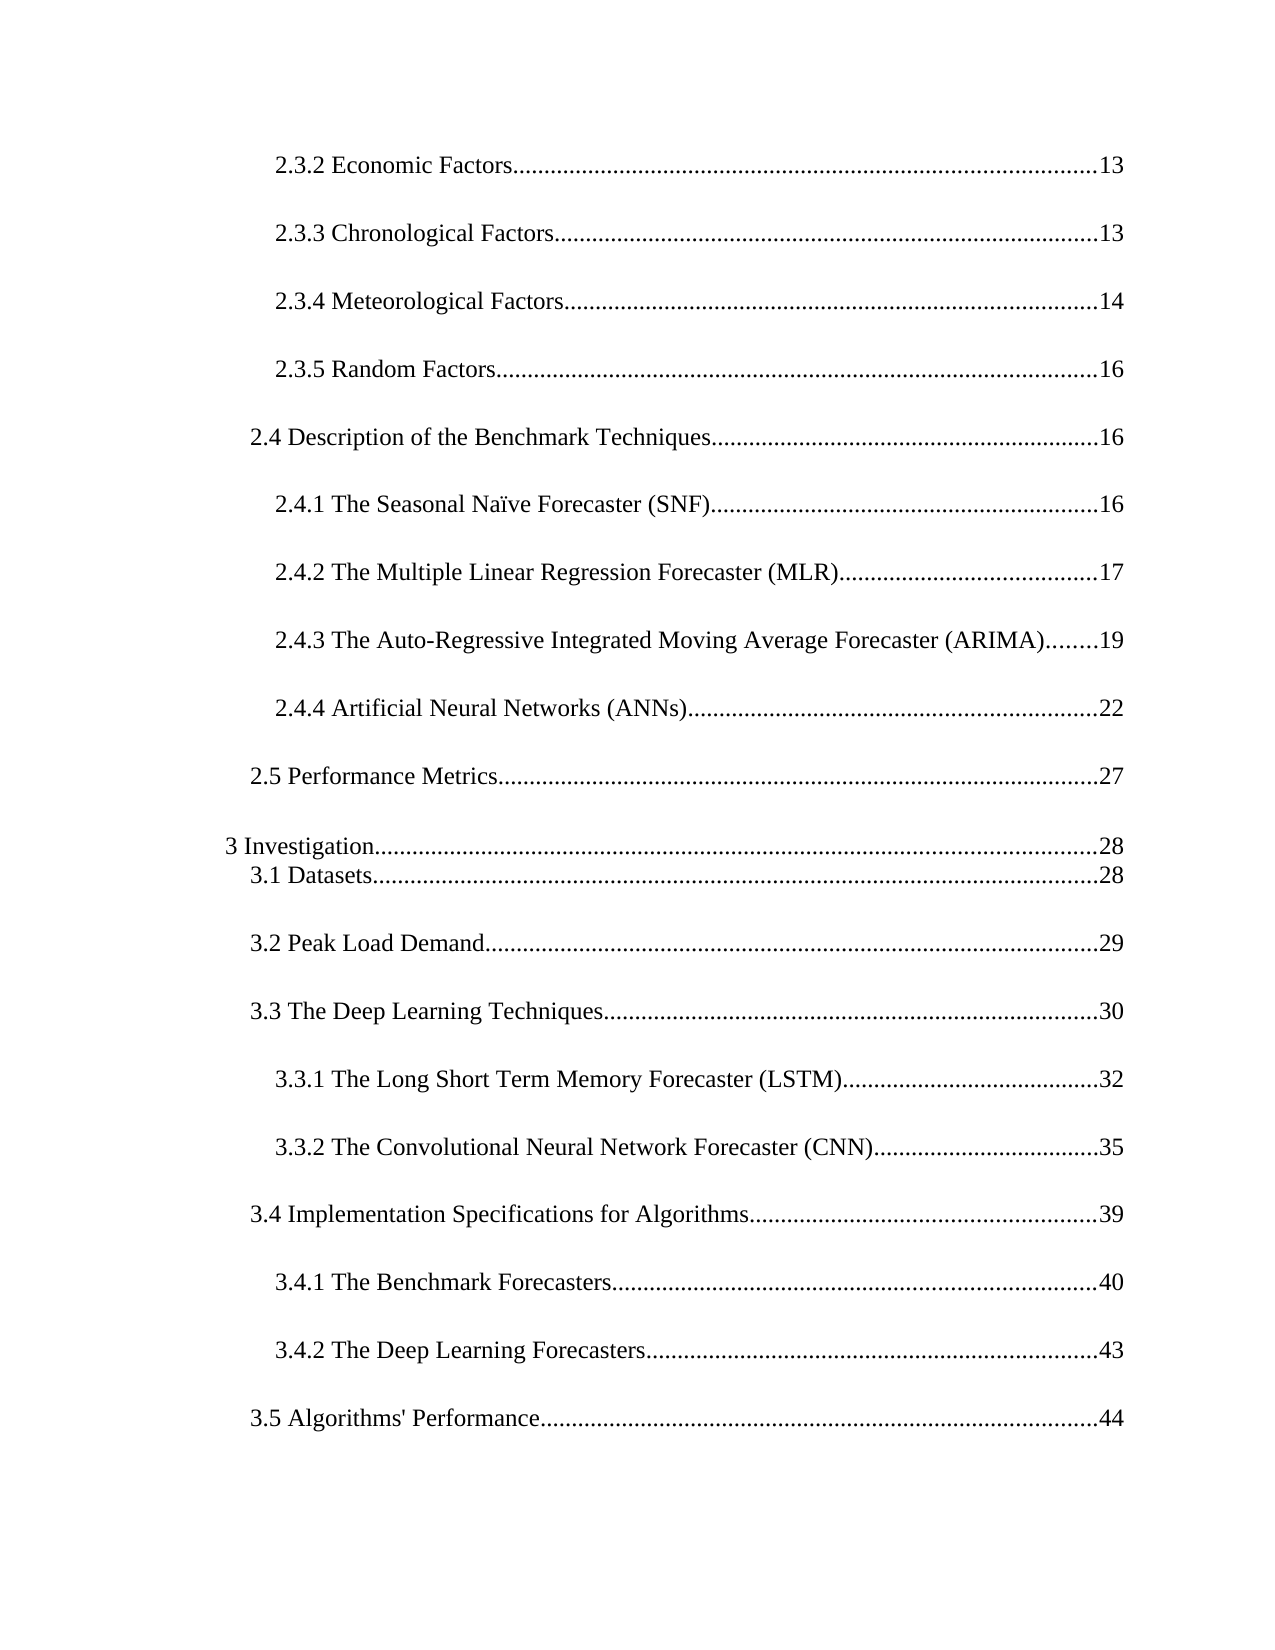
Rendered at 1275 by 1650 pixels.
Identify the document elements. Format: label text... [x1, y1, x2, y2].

text 2.4 Description of the Benchmark Techniques 16 [250, 422, 1125, 450]
text 2.4.1 The Seasonal Naïve Forecaster (SNF) 16 [275, 489, 1125, 518]
text 2.3.3 Chronological Factors 13 [275, 218, 1125, 247]
text 3.4.2 The Deep Learning Forecasters 43 [275, 1335, 1125, 1364]
text 3 Investigation 28 [225, 831, 1125, 860]
text 3.3.2 The Convolutional Neural Network Forecaster (CNN) 35 [275, 1132, 1125, 1160]
text 2.3.2 Economic Factors 13 [275, 150, 1125, 179]
text 2.4.4 Artificial Neural Networks (ANNs) 22 [275, 693, 1125, 722]
text 3.1 Datasets 28 [250, 860, 1125, 889]
text 2.5 Performance Metrics 27 [250, 761, 1125, 790]
text 2.3.4 Meteorological Factors 14 [275, 286, 1125, 314]
text 3.5 Algorithms' Performance 44 [250, 1403, 1125, 1432]
text 2.3.5 Random Factors 16 [275, 354, 1125, 382]
text 3.3.1 The Long Short Term Memory Forecaster (LSTM) 32 [275, 1064, 1125, 1092]
text 2.4.2 The Multiple Linear Regression Forecaster (MLR) 17 [275, 557, 1125, 586]
text 3.4 Implementation Specifications for Algorithms 39 [250, 1199, 1125, 1228]
text 3.4.1 The Benchmark Forecasters 40 [275, 1267, 1125, 1296]
text 3.3 The Deep Learning Techniques 30 [250, 996, 1125, 1024]
text 3.2 Peak Load Demand 29 [250, 928, 1125, 957]
text 2.4.3 The Auto-Regressive Integrated Moving Average Forecaster (ARIMA) 19 [275, 625, 1125, 654]
